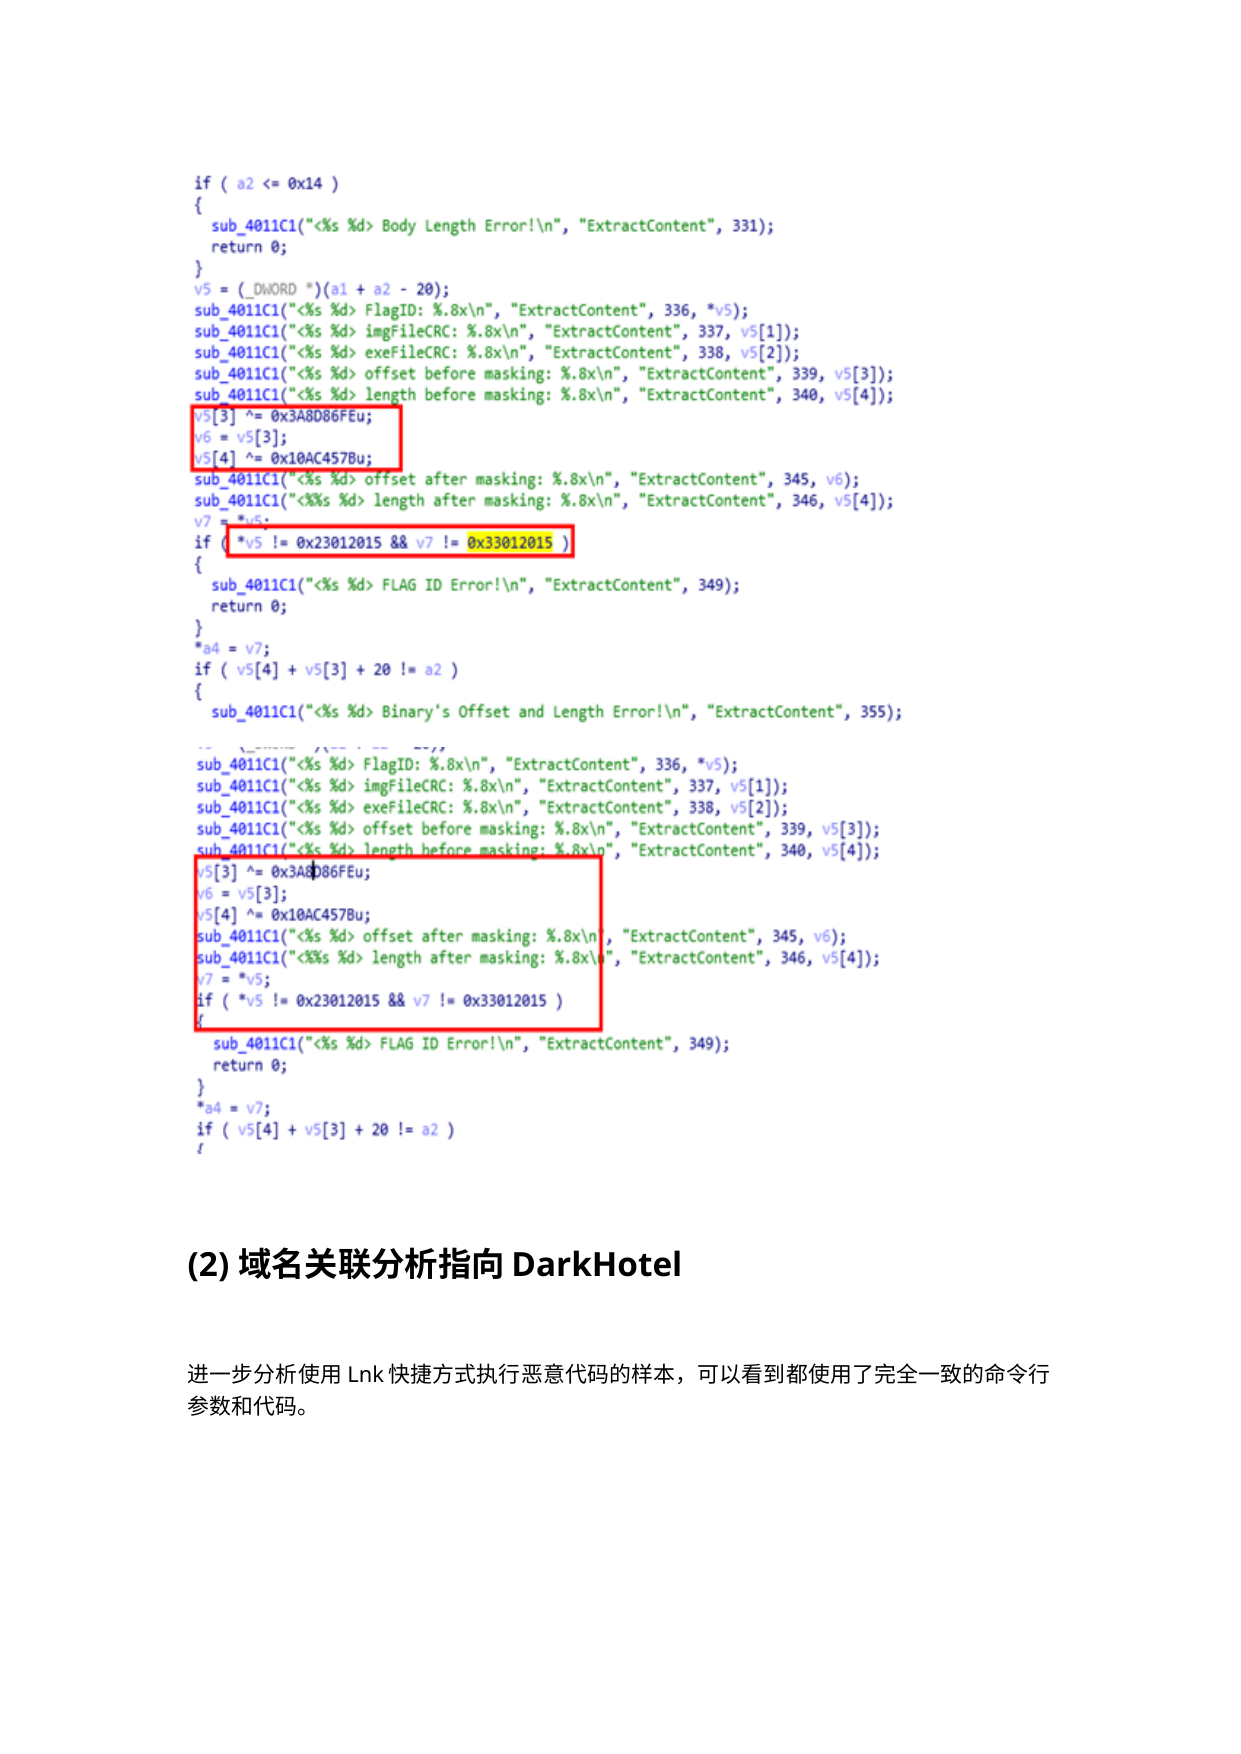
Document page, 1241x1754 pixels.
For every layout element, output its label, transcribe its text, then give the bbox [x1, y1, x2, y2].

text 进一步分析使用Lnk快捷方式执行恶意代码的样本，可以看到都使用了完全一致的命令行参数和代码。 [187, 1356, 1053, 1421]
picture [187, 747, 969, 1154]
picture [187, 162, 969, 726]
subtitle (2) 域名关联分析指向DarkHotel [187, 1229, 1053, 1294]
